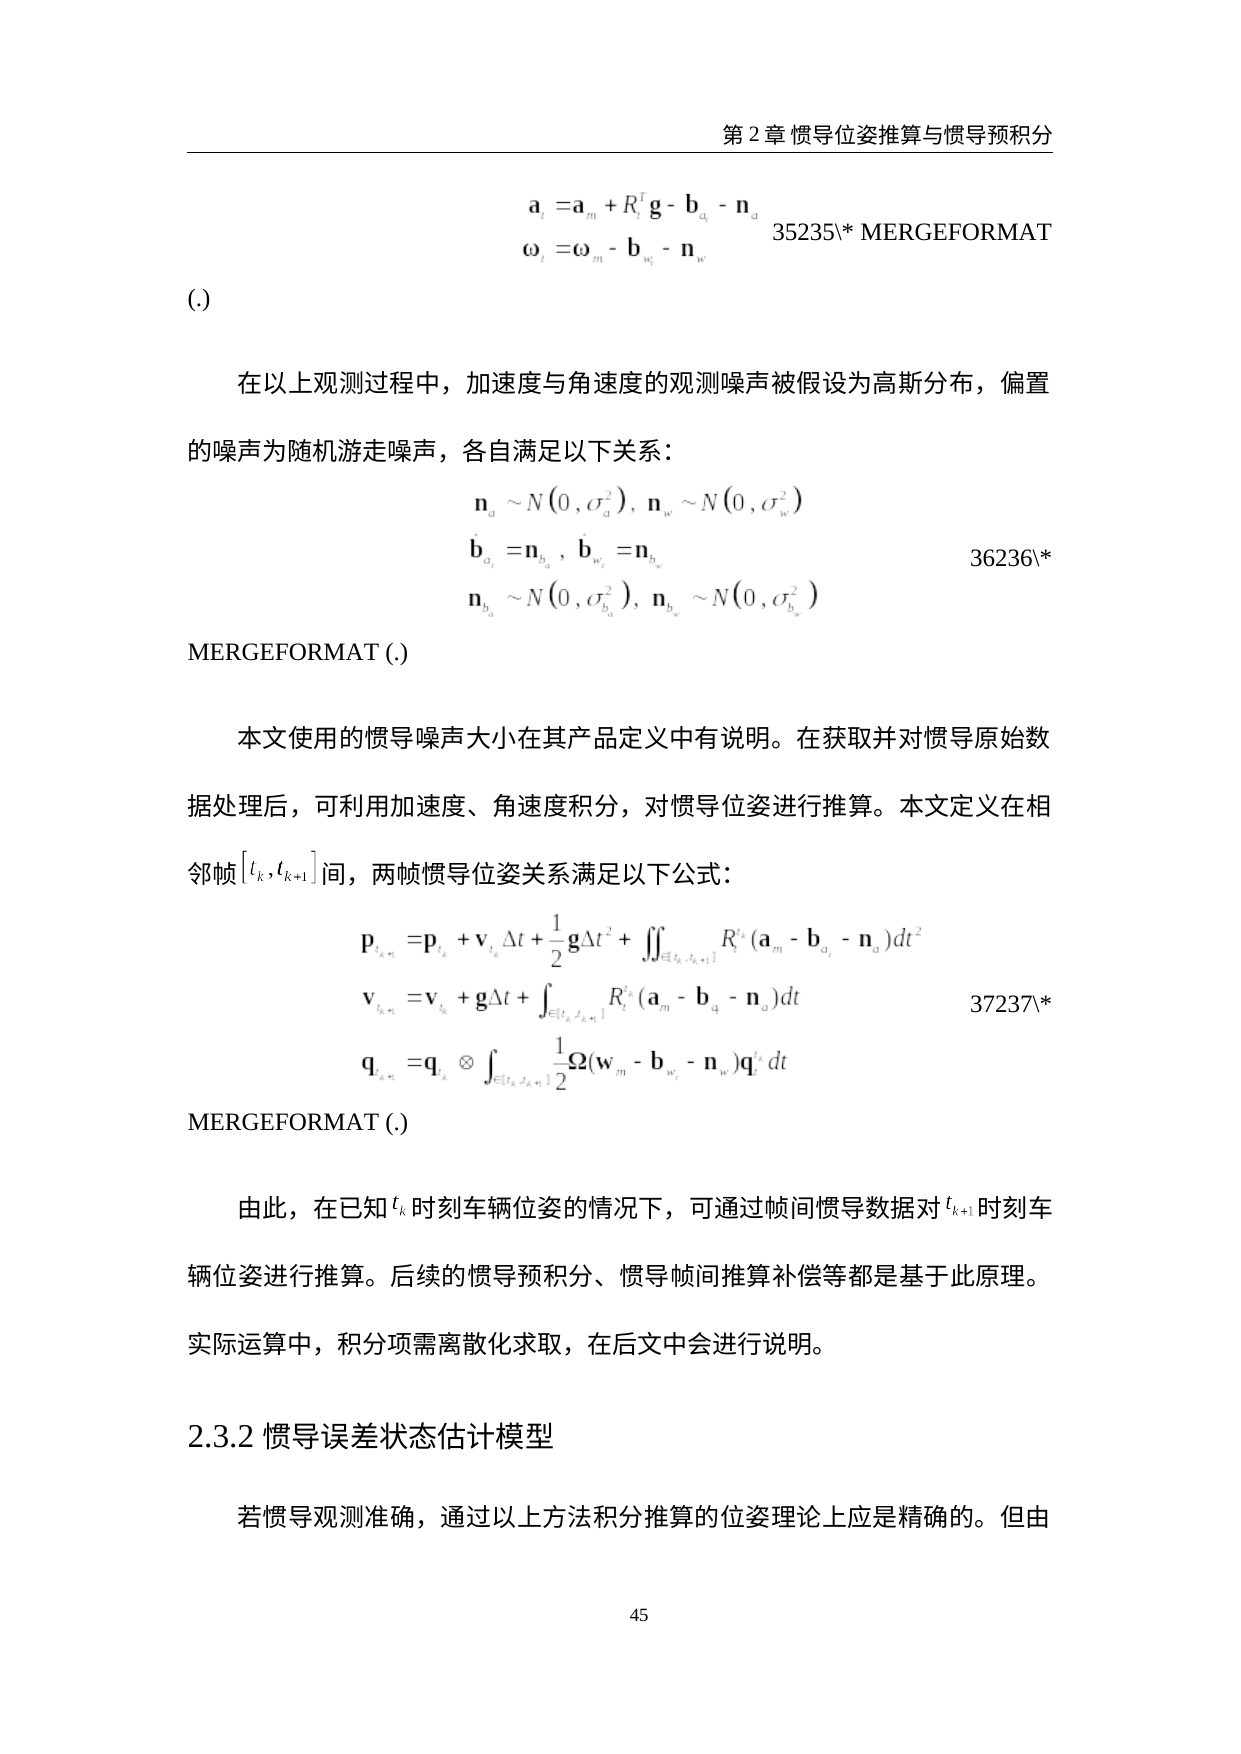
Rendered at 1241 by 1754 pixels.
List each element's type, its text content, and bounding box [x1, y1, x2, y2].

text 在以上观测过程中，加速度与角速度的观测噪声被假设为高斯分布，偏置的噪声为随机游走噪声，各自满足以下关系： [187, 348, 1053, 484]
text 2.3.2 惯导误差状态估计模型 [187, 1401, 1053, 1469]
text 由此，在已知时刻车辆位姿的情况下，可通过帧间惯导数据对时刻车辆位姿进行推算。后续的惯导预积分、惯导帧间推算补偿等都是基于此原理。实际运算中，积分项需离散化求取，在后文中会进行说明。 [187, 1172, 1053, 1376]
text 本文使用的惯导噪声大小在其产品定义中有说明。在获取并对惯导原始数据处理后，可利用加速度、角速度积分，对惯导位姿进行推算。本文定义在相邻帧间，两帧惯导位姿关系满足以下公式： [187, 703, 1053, 906]
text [187, 1482, 1053, 1549]
